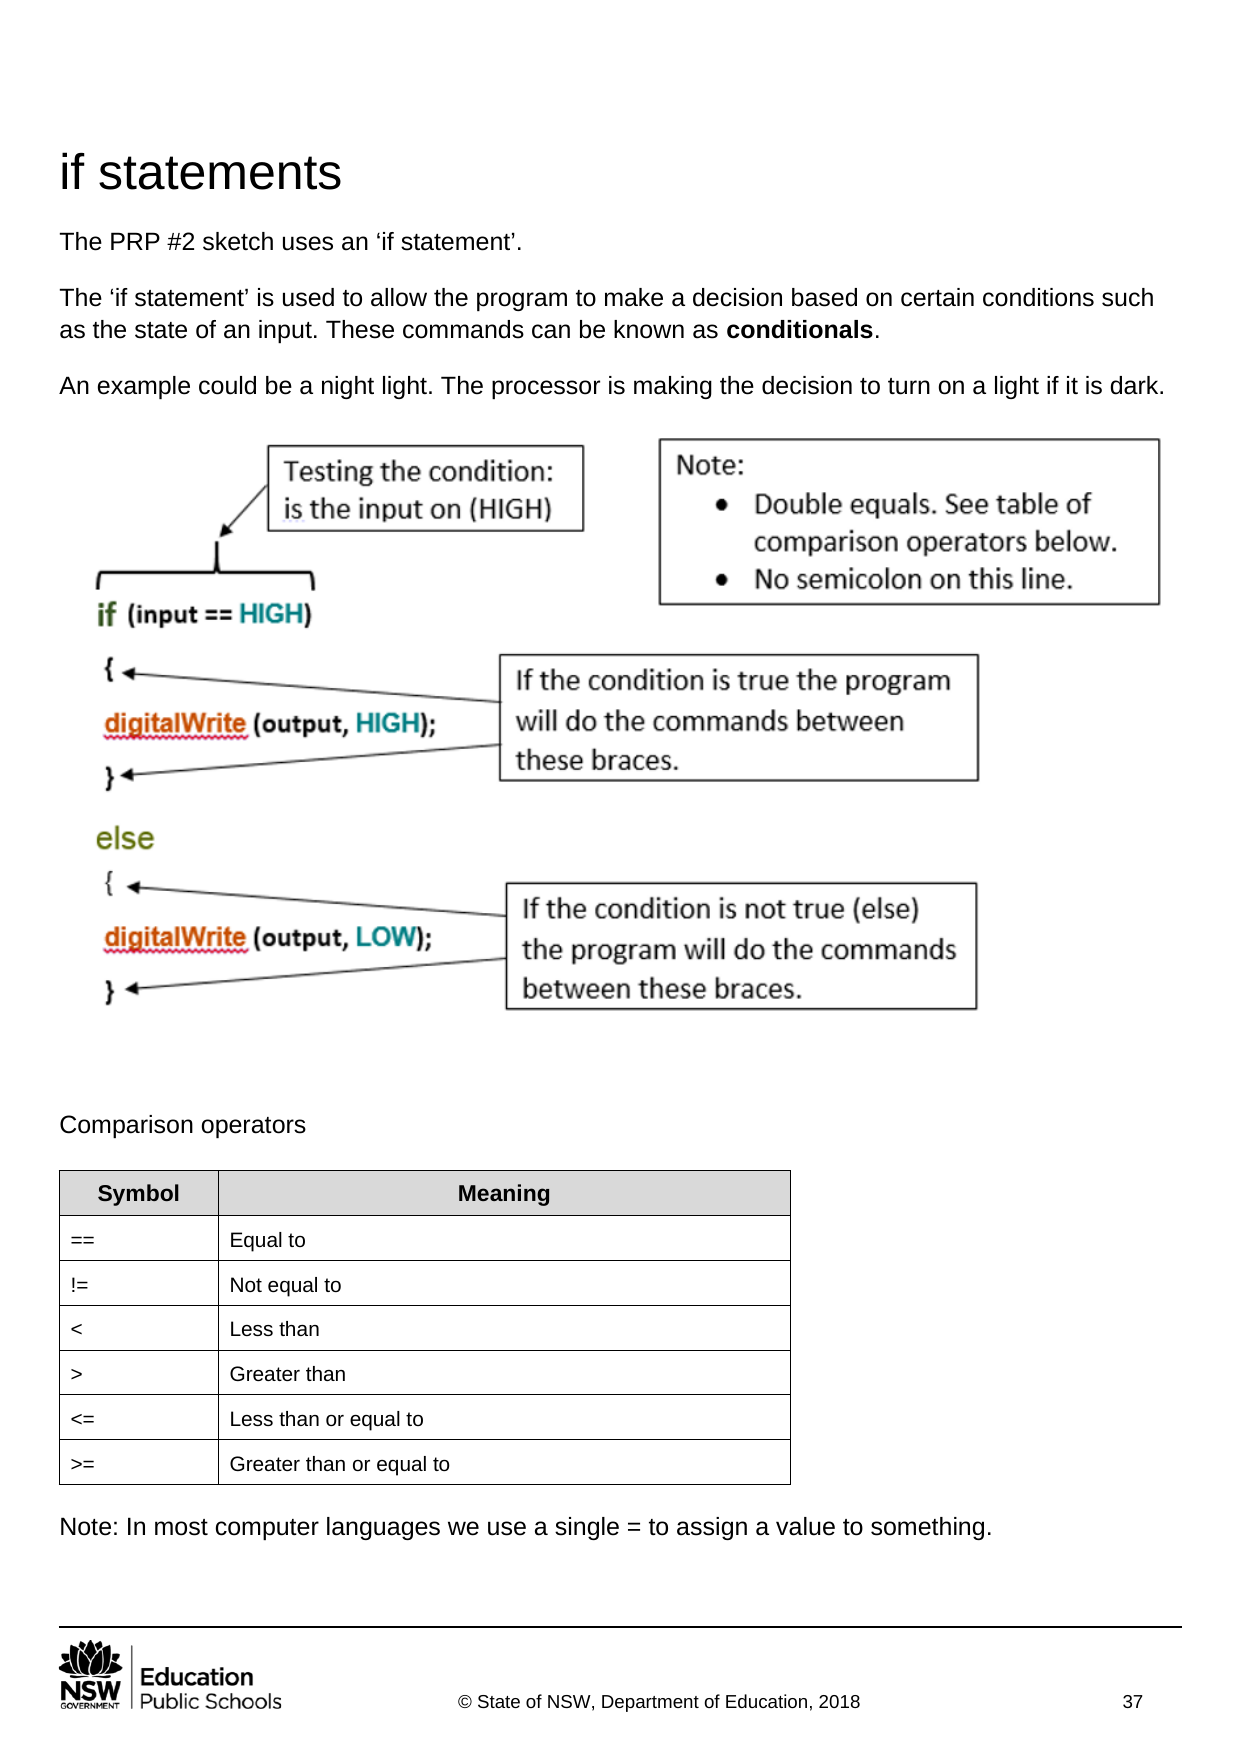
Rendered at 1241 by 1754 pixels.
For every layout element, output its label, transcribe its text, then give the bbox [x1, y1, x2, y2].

picture [59, 424, 1182, 1083]
text The PRP #2 sketch uses an ‘if statement’. [59, 224, 1181, 256]
text The ‘if statement’ is used to allow the program to make a decision based on certain conditions such as the state of an input. These commands can be known as conditionals. [59, 281, 1181, 343]
text An example could be a night light. The processor is making the decision to turn on a light if it is dark. [59, 368, 1181, 399]
table_cell Equal to [219, 1216, 790, 1260]
table_cell == [60, 1216, 218, 1260]
table_header Symbol [60, 1171, 218, 1215]
table_cell > [60, 1351, 218, 1394]
text Note: In most computer languages we use a single = to assign a value to something. [59, 1510, 1181, 1541]
table_cell Greater than [219, 1351, 790, 1394]
picture [58, 1640, 282, 1709]
table_cell <= [60, 1395, 218, 1439]
text Comparison operators [59, 1108, 1181, 1139]
table_cell < [60, 1306, 218, 1349]
table_header Meaning [219, 1171, 790, 1215]
table_cell != [60, 1261, 218, 1305]
table_cell Less than or equal to [219, 1395, 790, 1439]
table_cell Not equal to [219, 1261, 790, 1305]
table_cell Less than [219, 1306, 790, 1349]
table_cell >= [60, 1440, 218, 1484]
text if statements [59, 142, 1181, 199]
table_cell Greater than or equal to [219, 1440, 790, 1484]
